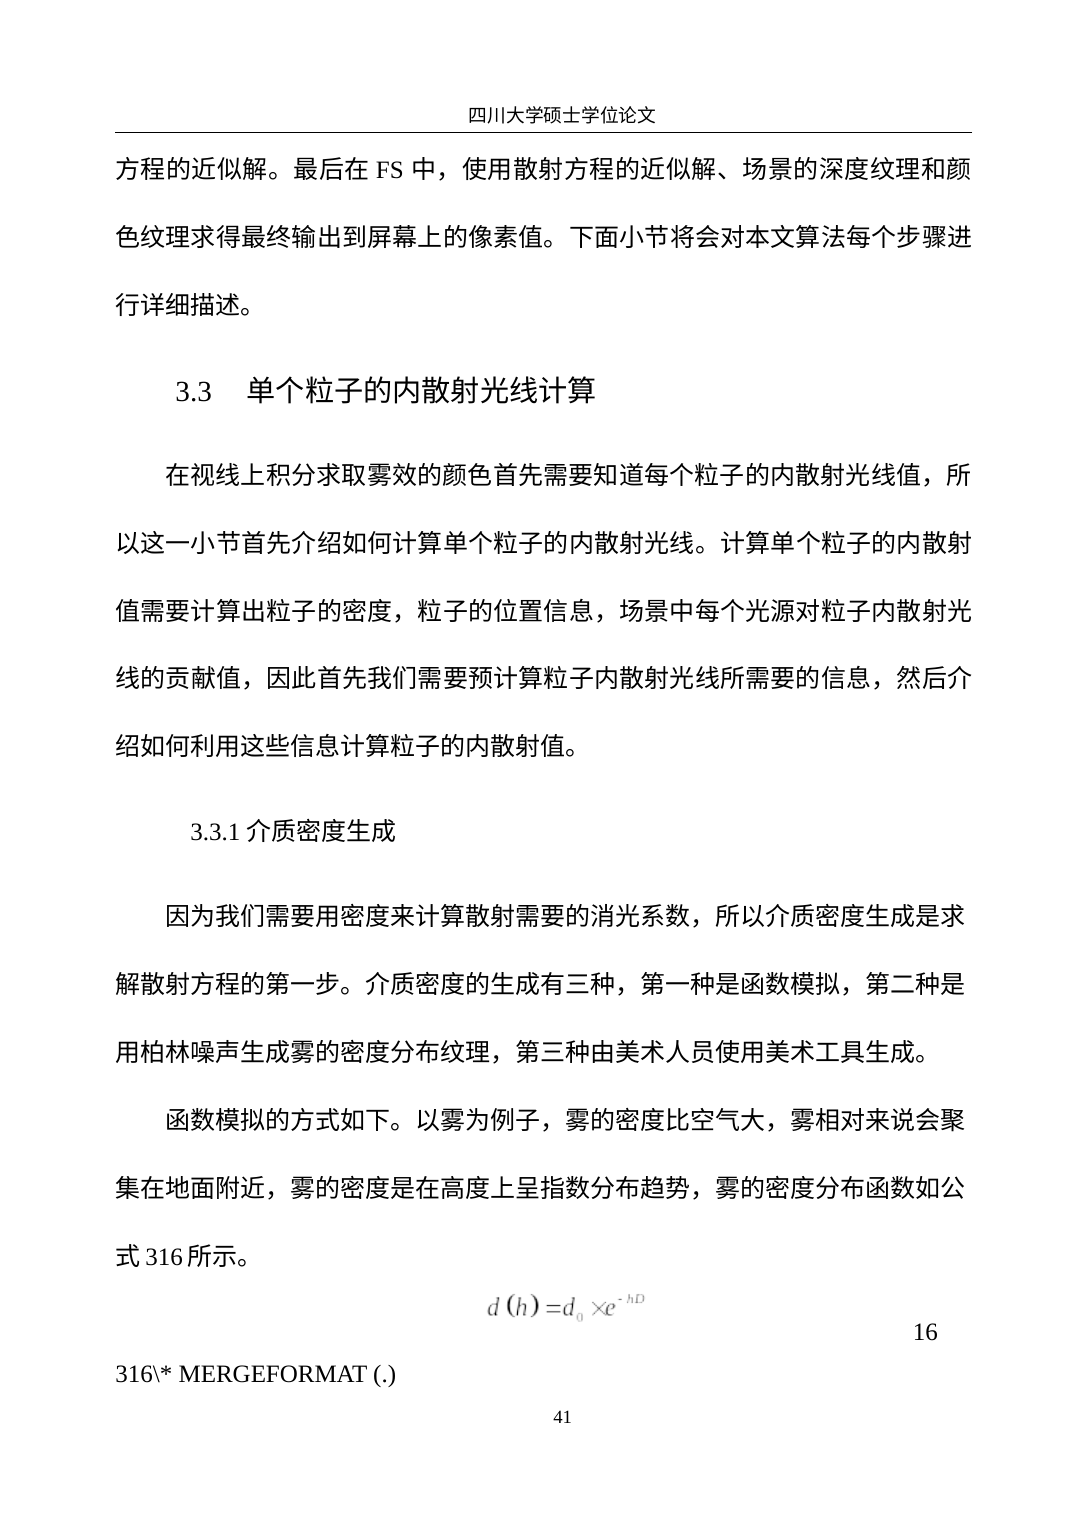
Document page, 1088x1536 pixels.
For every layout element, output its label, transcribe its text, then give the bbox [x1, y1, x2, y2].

subtitle 单个粒子的内散射光线计算 [175, 354, 972, 422]
text 在视线上积分求取雾效的颜色首先需要知道每个粒子的内散射光线值，所以这一小节首先介绍如何计算单个粒子的内散射光线。计算单个粒子的内散射值需要计算出粒子的密度，粒子的位置信息，场景中每个光源对粒子内散射光线的贡献值，因此首先我们需要预计算粒子内散射光线所需要的信息，然后介绍如何利用这些信息计算粒子的内散射值。 [115, 439, 972, 779]
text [115, 134, 972, 337]
text 因为我们需要用密度来计算散射需要的消光系数，所以介质密度生成是求解散射方程的第一步。介质密度的生成有三种，第一种是函数模拟，第二种是用柏林噪声生成雾的密度分布纹理，第三种由美术人员使用美术工具生成。 [115, 881, 972, 1084]
subtitle 介质密度生成 [190, 796, 972, 864]
text 函数模拟的方式如下。以雾为例子，雾的密度比空气大，雾相对来说会聚集在地面附近，雾的密度是在高度上呈指数分布趋势，雾的密度分布函数如公式所示。 [115, 1084, 972, 1288]
